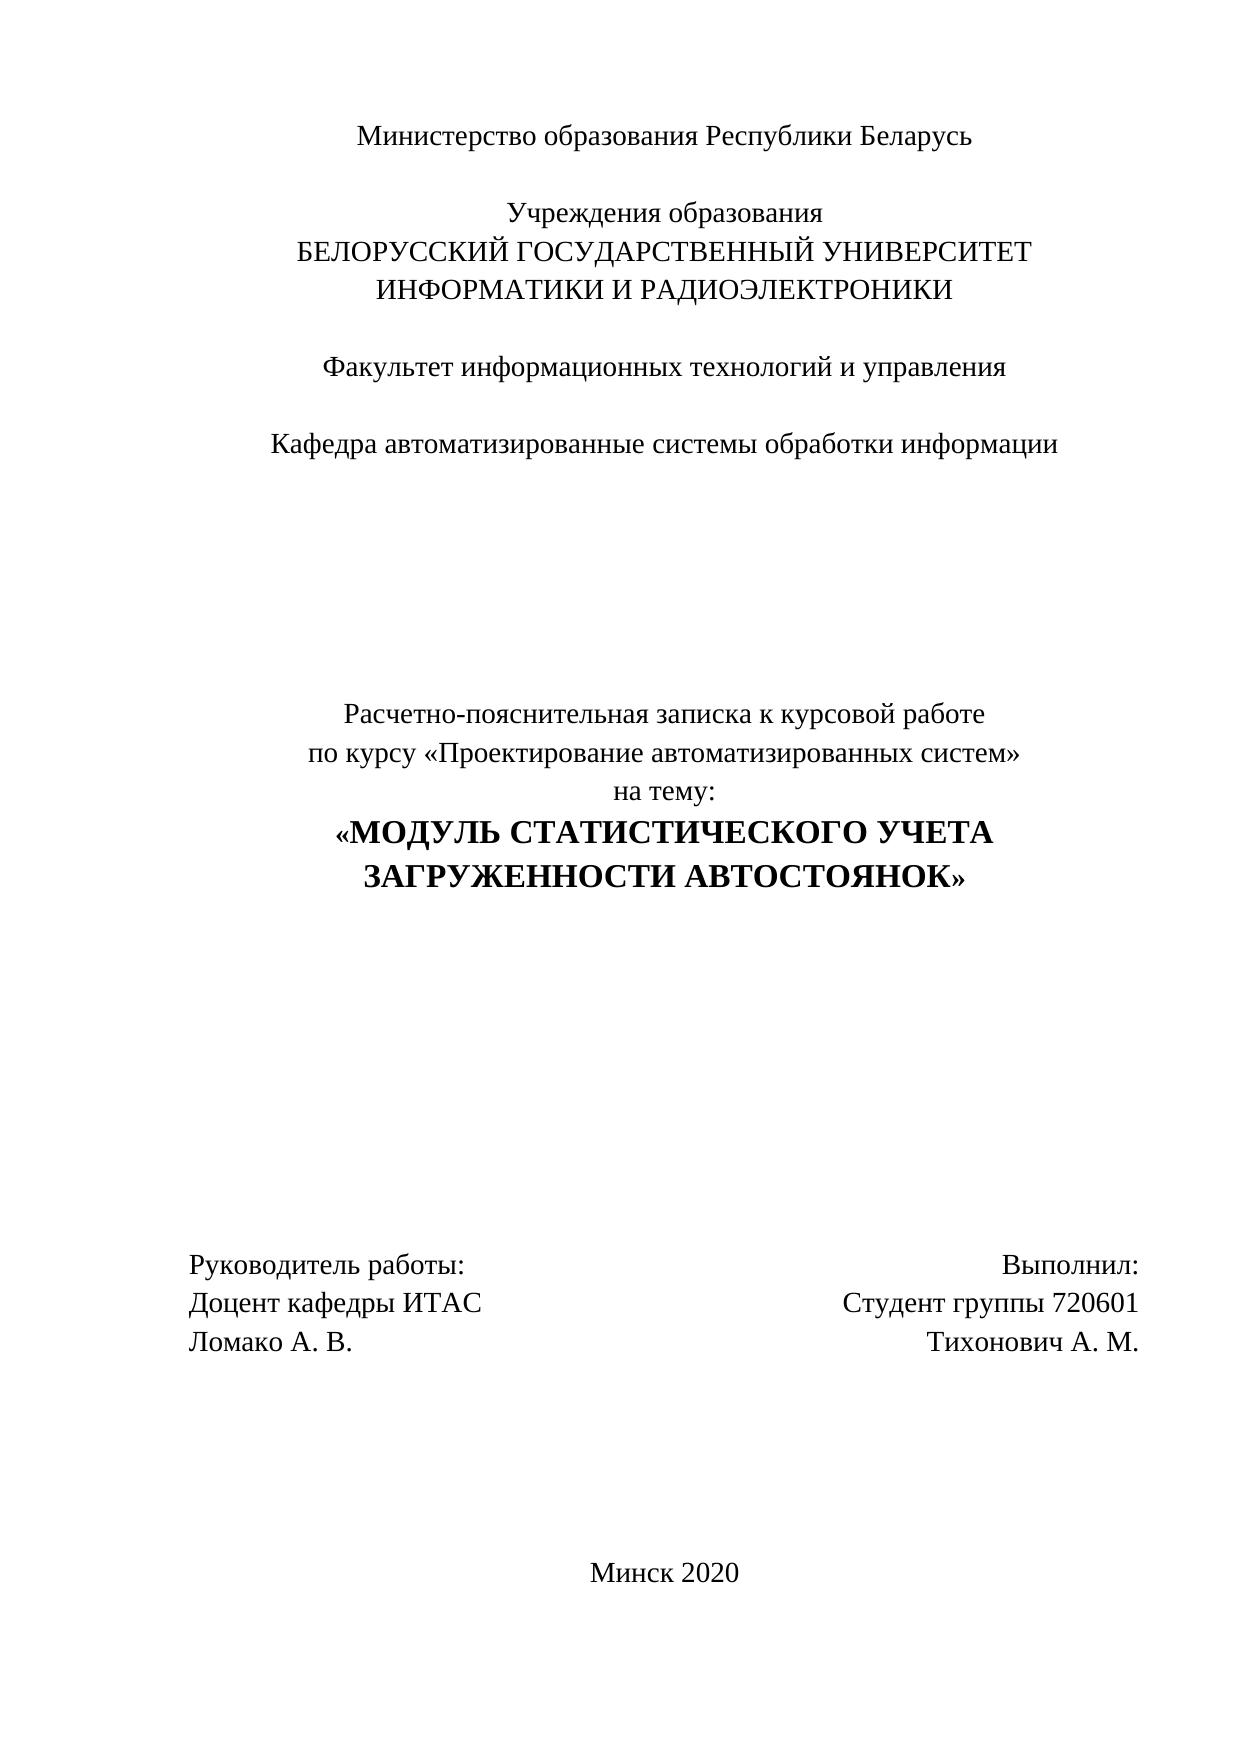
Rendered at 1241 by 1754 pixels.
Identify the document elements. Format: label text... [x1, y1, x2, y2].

text Расчетно-пояснительная записка к курсовой работе [177, 696, 1152, 730]
text БЕЛОРУССКИЙ ГОСУДАРСТВЕННЫЙ УНИВЕРСИТЕТ [177, 234, 1152, 267]
text Министерство образования Республики Беларусь [177, 118, 1152, 152]
text Учреждения образования [177, 195, 1152, 229]
table_header Руководитель работы: Доцент кафедры ИТАС Ломако А. В. [177, 1247, 543, 1478]
text ИНФОРМАТИКИ И РАДИОЭЛЕКТРОНИКИ [177, 272, 1152, 306]
text Факультет информационных технологий и управления [177, 349, 1152, 383]
text по курсу «Проектирование автоматизированных систем» [177, 735, 1152, 768]
text «МОДУЛЬ СТАТИСТИЧЕСКОГО УЧЕТА ЗАГРУЖЕННОСТИ АВТОСТОЯНОК» [177, 812, 1152, 894]
table_header Выполнил: Студент группы 720601 Тихонович А. М. [543, 1247, 1151, 1478]
text Кафедра автоматизированные системы обработки информации [177, 426, 1152, 460]
text Минск 2020 [177, 1555, 1152, 1589]
text на тему: [177, 773, 1152, 807]
